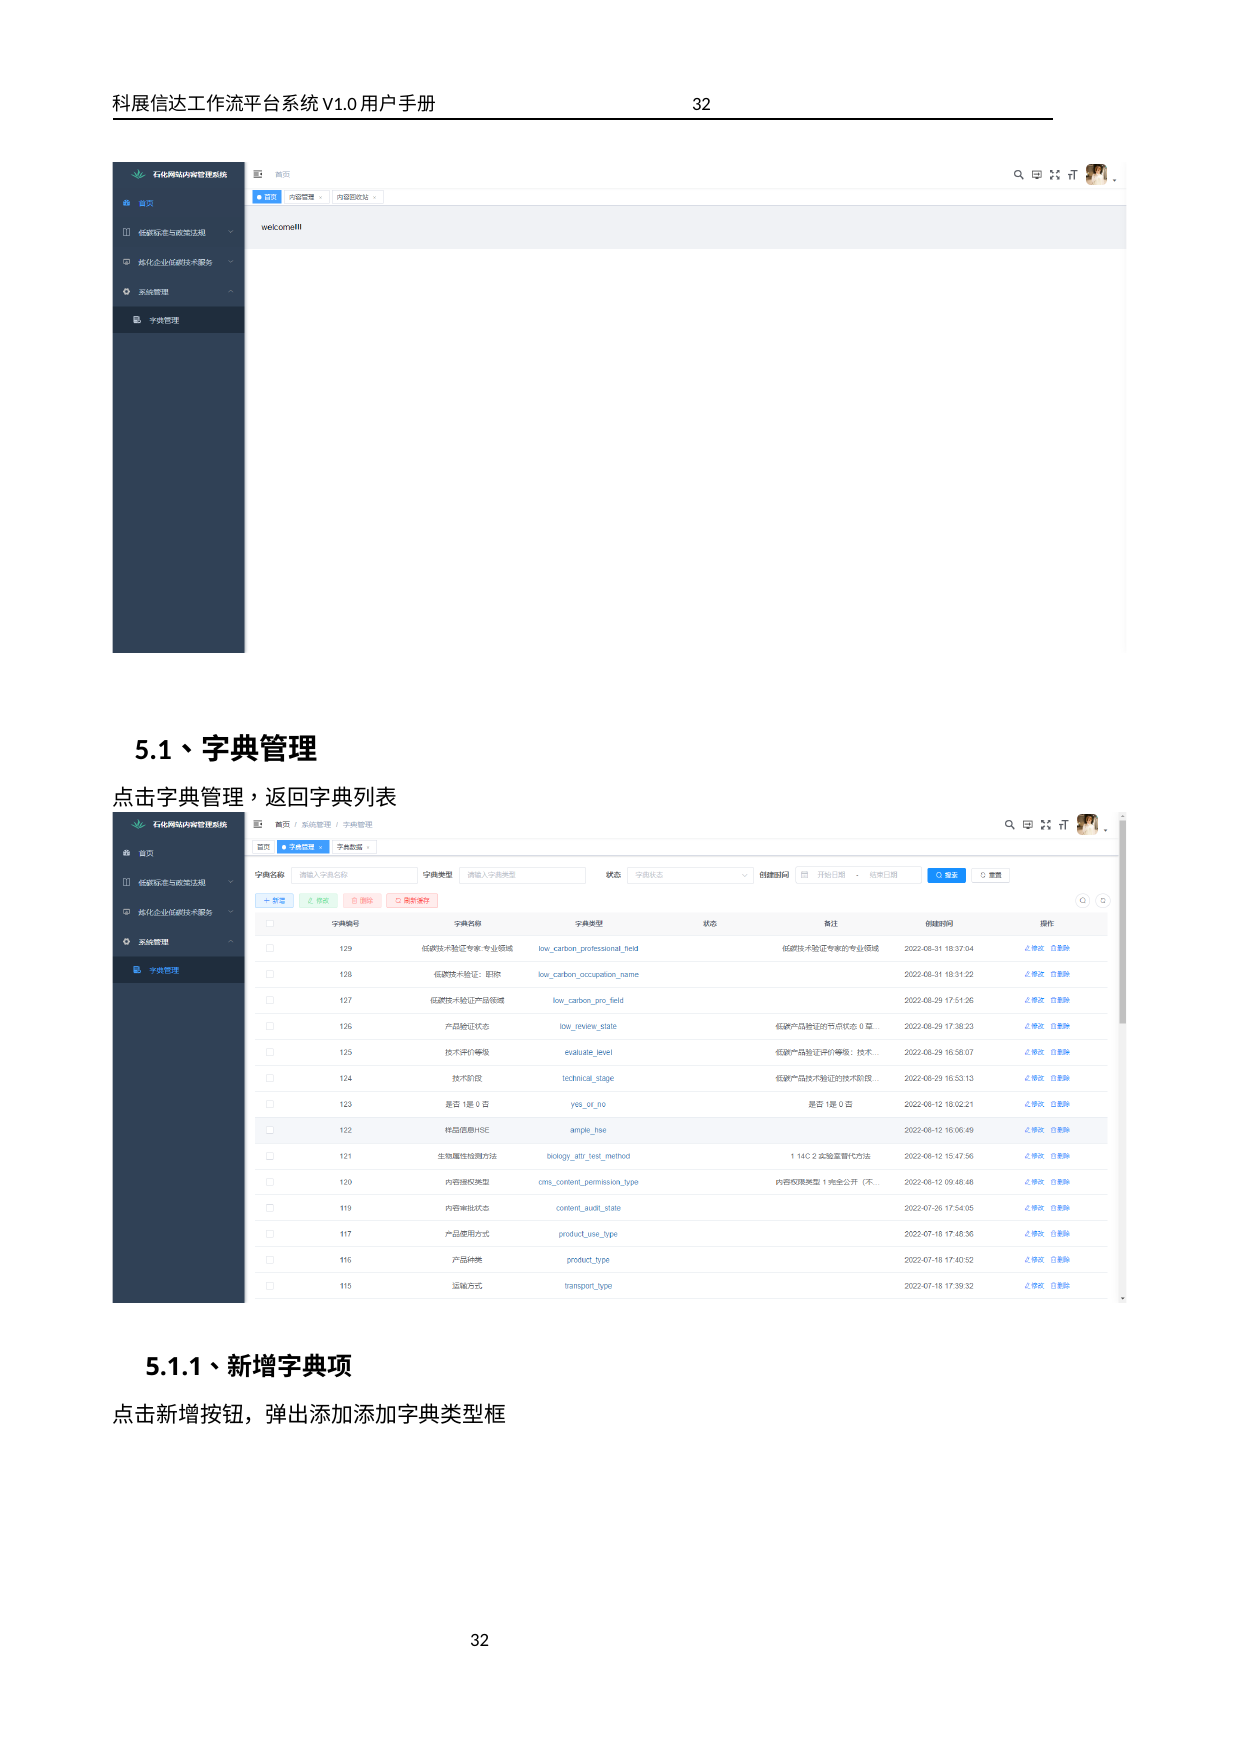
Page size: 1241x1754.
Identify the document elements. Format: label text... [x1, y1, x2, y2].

text 点击字典管理，返回字典列表 [112, 779, 1128, 812]
subtitle 5.1、字典管理 [134, 714, 1128, 779]
text 点击新增按钮，弹出添加添加字典类型框 [112, 1397, 1128, 1429]
subtitle 5.1.1、新增字典项 [145, 1332, 1128, 1397]
picture [112, 162, 1127, 653]
picture [112, 812, 1127, 1303]
